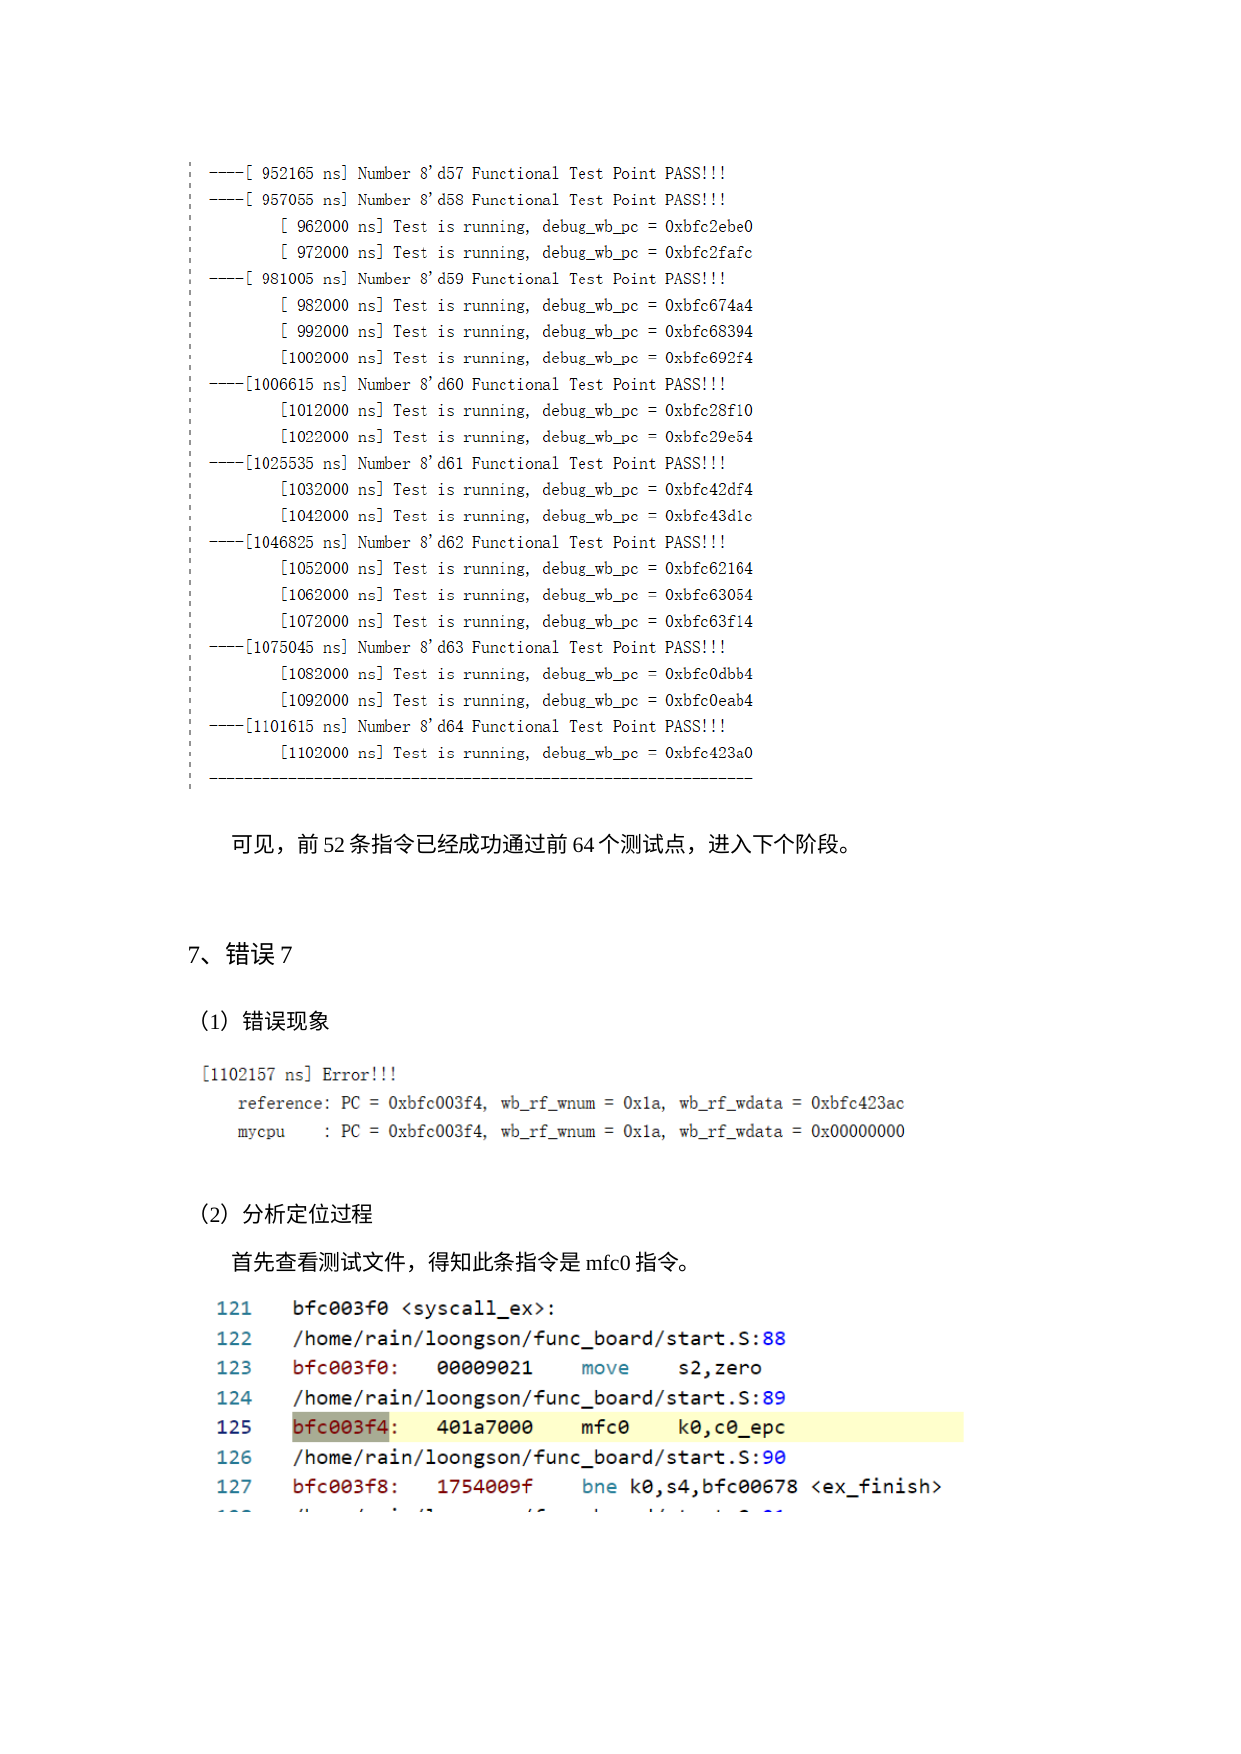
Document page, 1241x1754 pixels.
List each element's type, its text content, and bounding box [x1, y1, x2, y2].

text 7、错误7 [187, 920, 1053, 985]
text 可见，前52条指令已经成功通过前64个测试点，进入下个阶段。 [187, 827, 1053, 859]
picture [187, 162, 858, 794]
text 首先查看测试文件，得知此条指令是mfc0指令。 [187, 1245, 1053, 1277]
picture [187, 1051, 952, 1156]
text （1）错误现象 [187, 1003, 1053, 1036]
text （2）分析定位过程 [187, 1197, 1053, 1229]
picture [187, 1293, 964, 1512]
